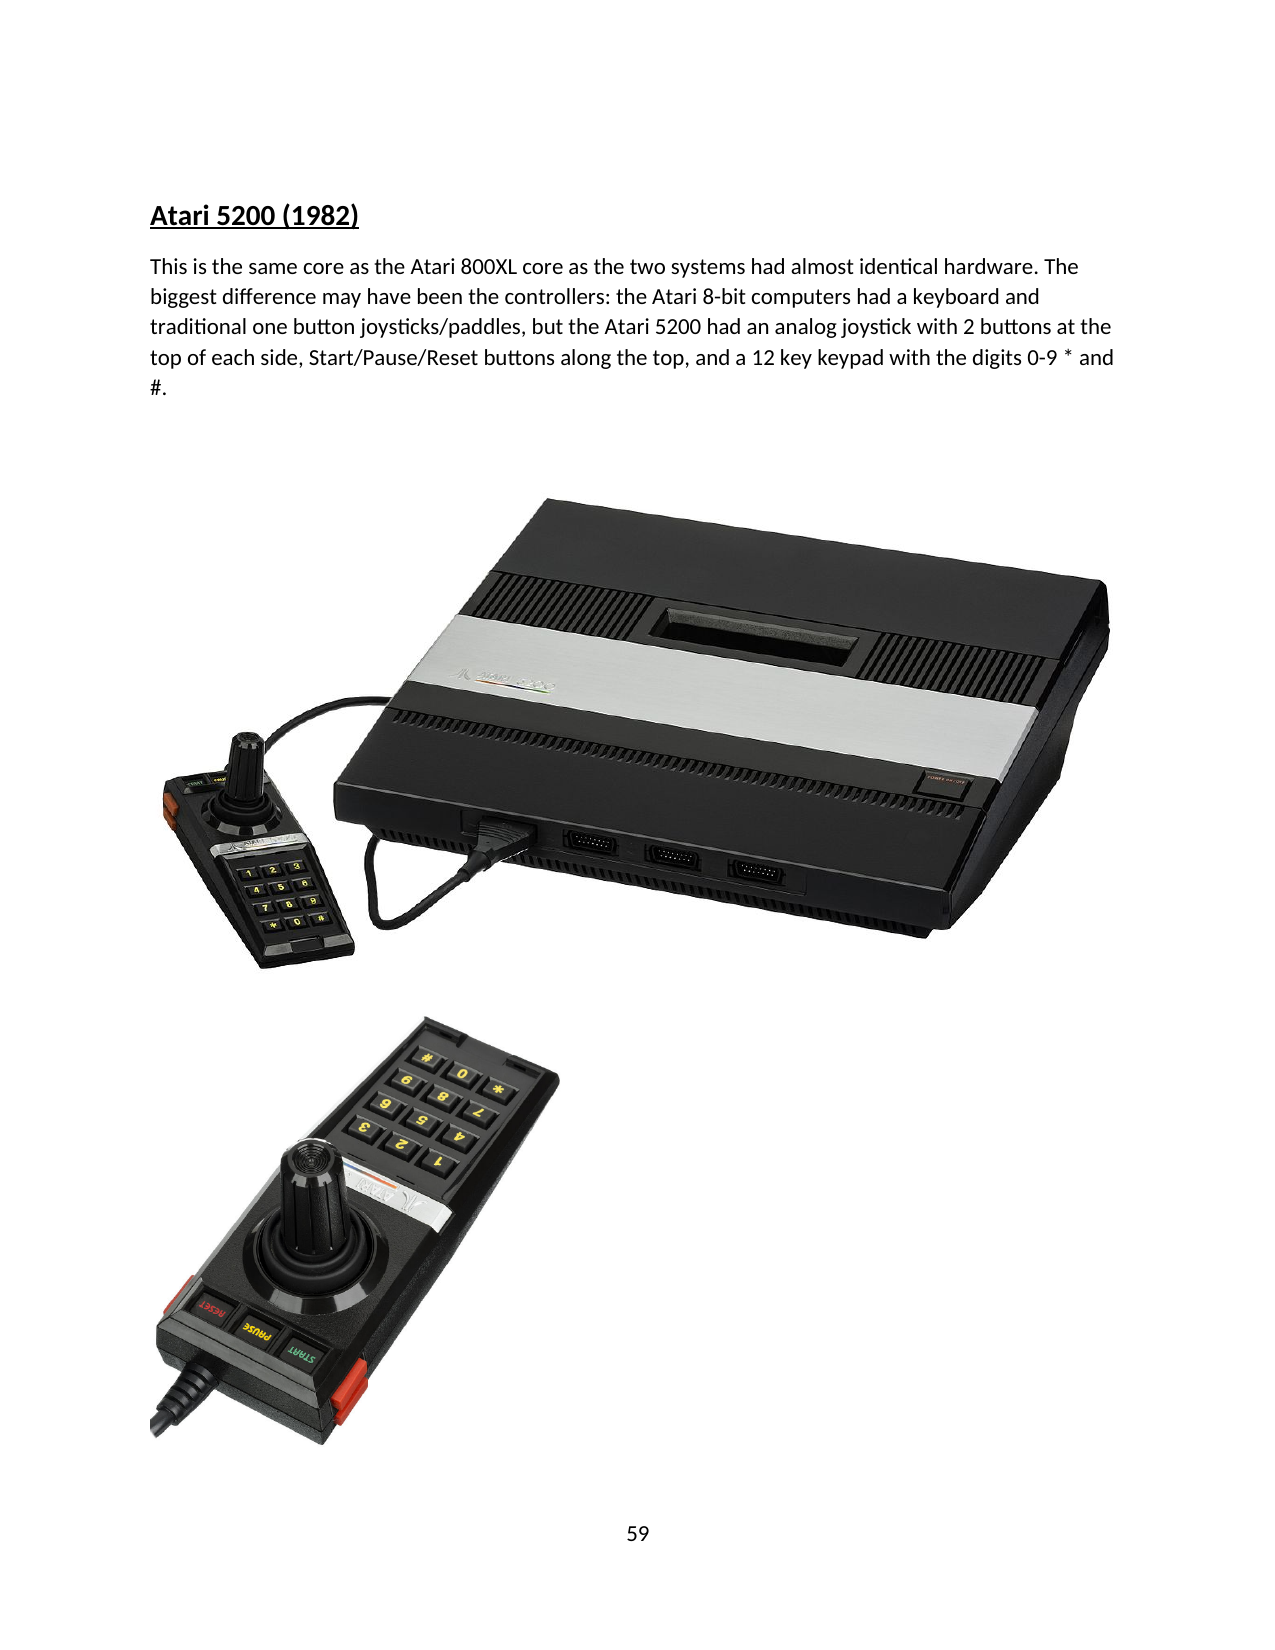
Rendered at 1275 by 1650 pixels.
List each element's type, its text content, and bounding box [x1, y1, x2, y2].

text This is the same core as the Atari 800XL core as the two systems had almost identical hardware. The biggest difference may have been the controllers: the Atari 8-bit computers had a keyboard and traditional one button joysticks/paddles, but the Atari 5200 had an analog joystick with 2 buttons at the top of each side, Start/Pause/Reset buttons along the top, and a 12 key keypad with the digits 0-9 * and #. [150, 252, 1125, 401]
picture [150, 1000, 574, 1449]
picture [150, 466, 1125, 982]
text Atari 5200 (1982) [150, 197, 1125, 232]
